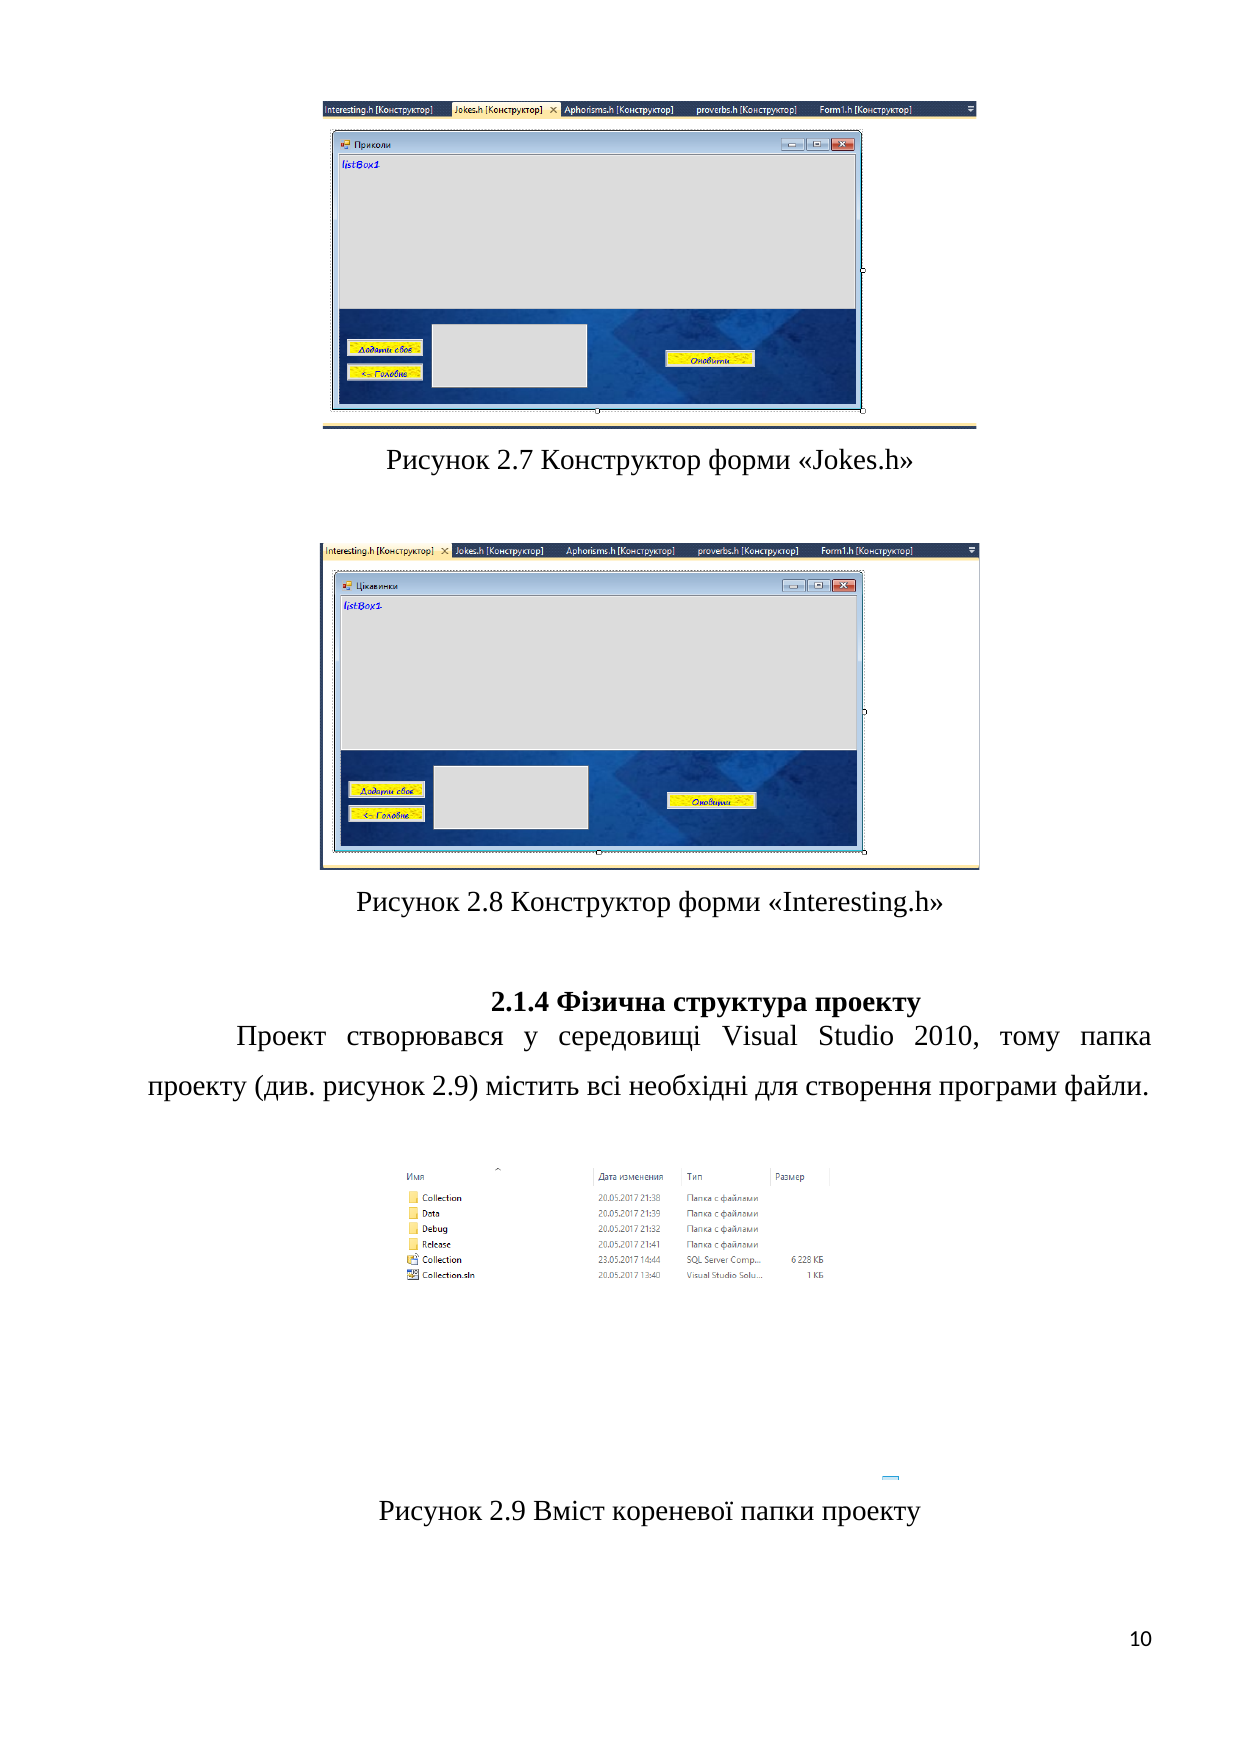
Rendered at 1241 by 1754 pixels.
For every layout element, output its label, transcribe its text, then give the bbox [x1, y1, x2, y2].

picture [322, 101, 977, 429]
picture [393, 1168, 906, 1480]
text Рисунок 2.8 Конструктор форми «Interesting.h» [148, 884, 1152, 917]
text Рисунок 2.7 Конструктор форми «Jokes.h» [148, 442, 1152, 476]
subtitle 2.1.4 Фізична структура проекту [260, 984, 1152, 1018]
text Проект створювався у середовищі Visual Studio 2010, тому папка проекту (див. рисунок 2.9) містить всі необхідні для створення програми файли. [148, 1018, 1152, 1102]
picture [319, 543, 980, 870]
text Рисунок 2.9 Вміст кореневої папки проекту [148, 1493, 1152, 1527]
